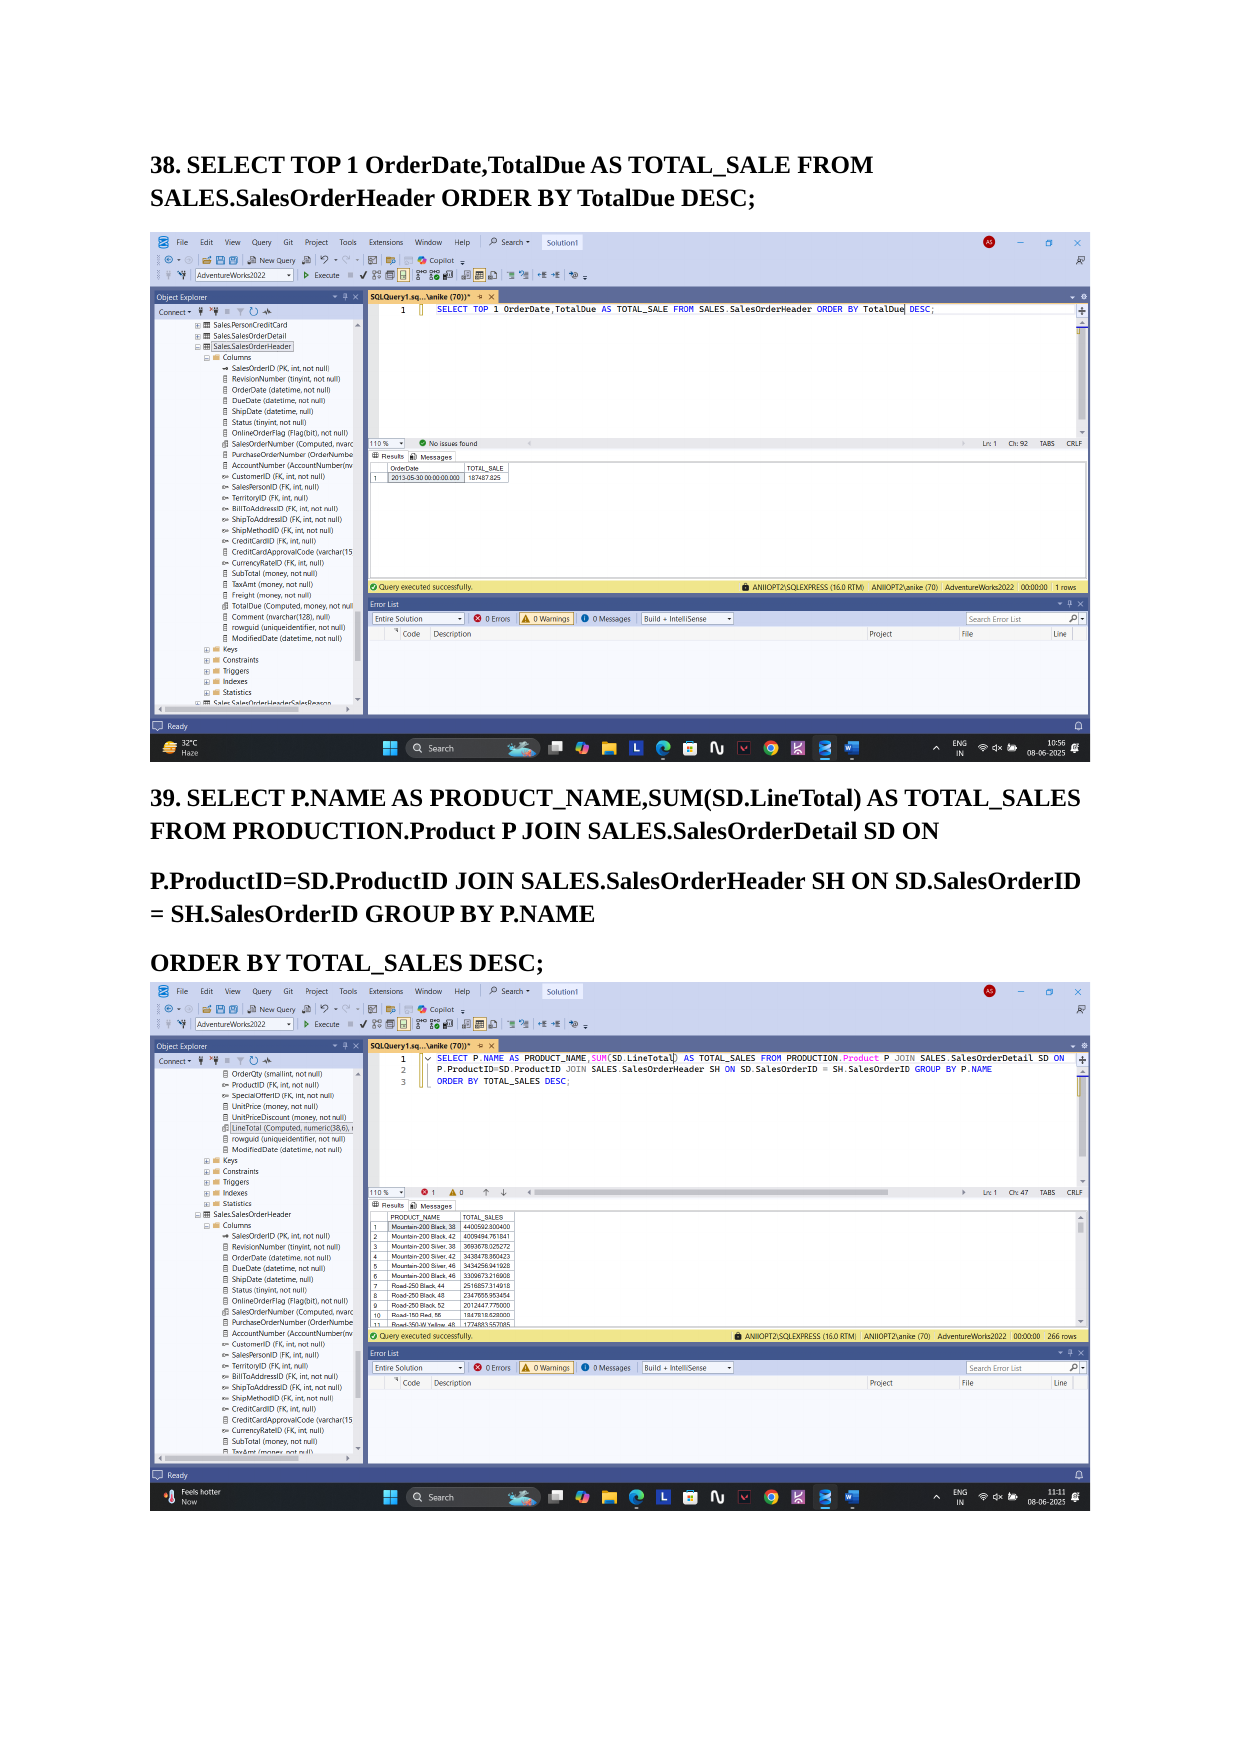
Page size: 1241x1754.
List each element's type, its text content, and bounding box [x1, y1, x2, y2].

text P.ProductID=SD.ProductID JOIN SALES.SalesOrderHeader SH ON SD.SalesOrderID = SH.SalesOrderID GROUP BY P.NAME [150, 866, 1090, 928]
text 38. SELECT TOP 1 OrderDate,TotalDue AS TOTAL_SALE FROM SALES.SalesOrderHeader ORDER BY TotalDue DESC; [150, 150, 1090, 212]
text 39. SELECT P.NAME AS PRODUCT_NAME,SUM(SD.LineTotal) AS TOTAL_SALES FROM PRODUCTION.Product P JOIN SALES.SalesOrderDetail SD ON [150, 783, 1090, 845]
picture [150, 982, 1091, 1511]
picture [150, 232, 1091, 762]
text ORDER BY TOTAL_SALES DESC; [150, 948, 1090, 982]
